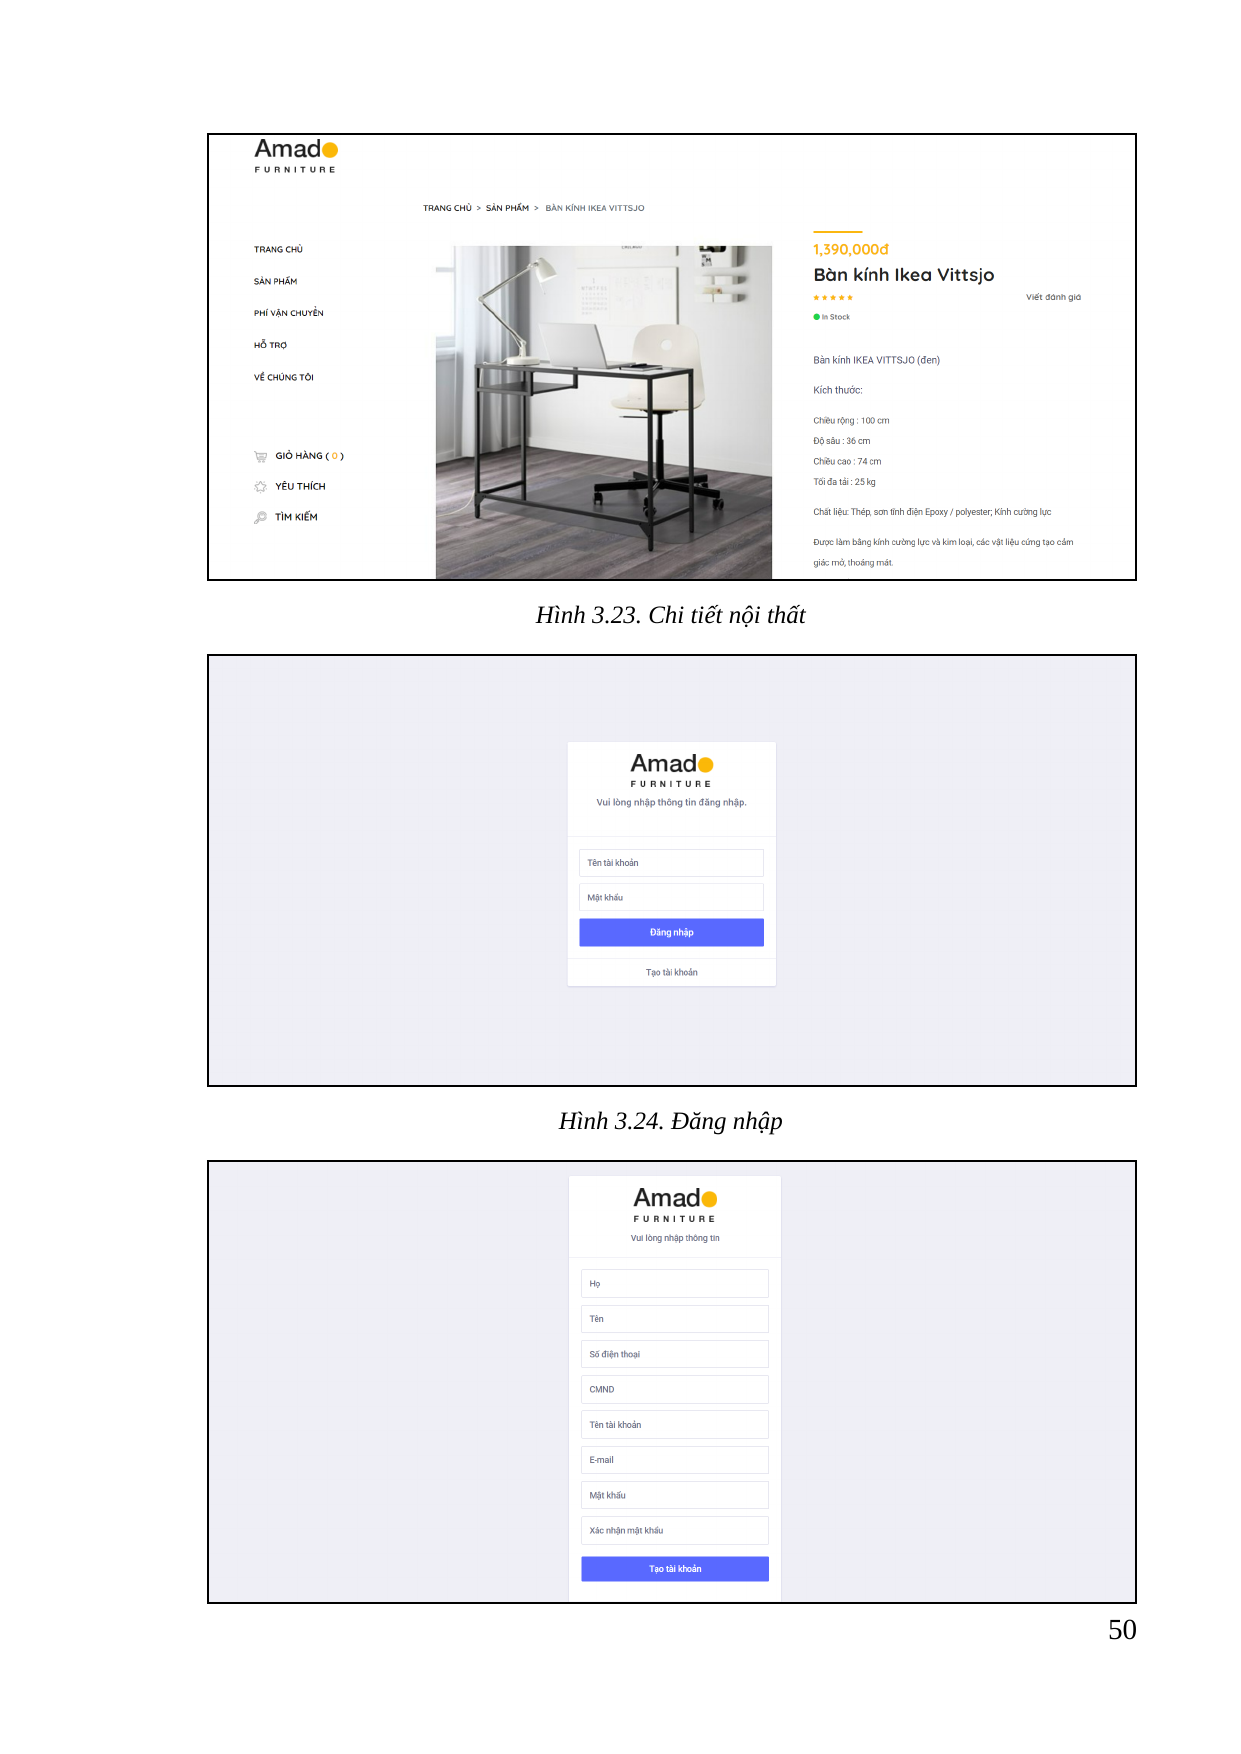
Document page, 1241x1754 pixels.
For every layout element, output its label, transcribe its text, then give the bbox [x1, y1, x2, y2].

text Hình 3.23. Chi tiết nội thất [207, 600, 1137, 629]
picture [209, 656, 1135, 1085]
picture [209, 135, 1135, 579]
picture [209, 1162, 1135, 1602]
text Hình 3.24. Đăng nhập [207, 1106, 1137, 1135]
